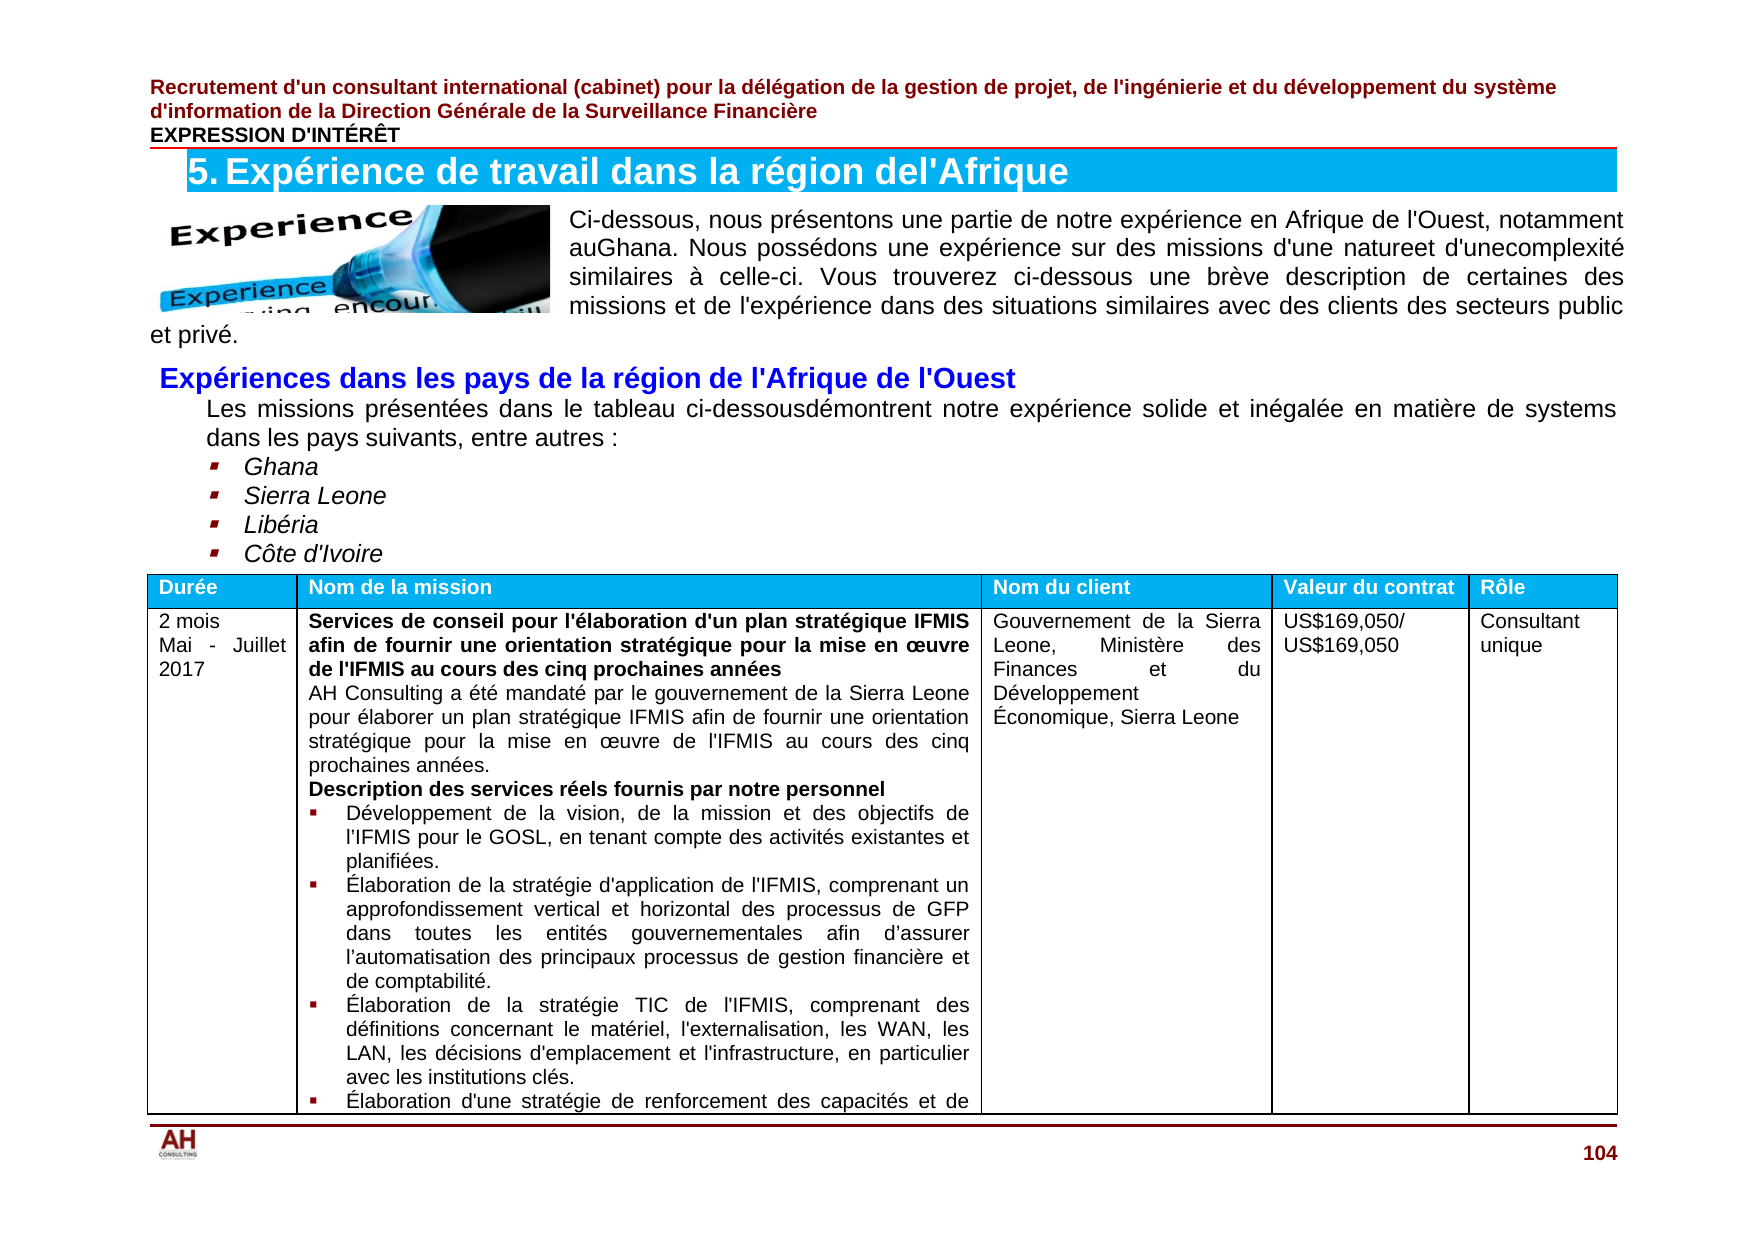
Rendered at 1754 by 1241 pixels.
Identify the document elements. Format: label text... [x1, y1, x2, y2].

list Libéria [206, 510, 1620, 538]
table_cell Consultant unique [1470, 609, 1617, 1113]
list Côte d'Ivoire [206, 538, 1620, 567]
picture [171, 297, 184, 306]
picture [150, 205, 550, 312]
table_cell US$169,050/ US$169,050 [1273, 609, 1468, 1113]
table_header Nom de la mission [298, 575, 981, 608]
text Les missions présentées dans le tableau ci-dessousdémontrent notre expérience solide et inégalée en matière de systems dans les pays suivants, entre autres : [206, 394, 1620, 452]
table_cell Gouvernement de la Sierra Leone, Ministère des Finances et du Développement Économique, Sierra Leone [982, 609, 1271, 1113]
table_header Valeur du contrat [1273, 575, 1468, 608]
text Expériences dans les pays de la région de l'Afrique de l'Ouest [159, 361, 1617, 394]
text Ci-dessous, nous présentons une partie de notre expérience en Afrique de l'Ouest, notamment auGhana. Nous possédons une expérience sur des missions d'une natureet d'unecomplexité similaires à celle-ci. Vous trouverez ci-dessous une brève description de certaines des missions et de l'expérience dans des situations similaires avec des clients des secteurs public et privé. [150, 204, 1626, 348]
list Ghana [206, 452, 1620, 481]
table_cell 2 mois Mai - Juillet 2017 [148, 609, 296, 1113]
table_header Rôle [1470, 575, 1617, 608]
picture [157, 1128, 199, 1161]
table_header Durée [148, 575, 296, 608]
table_header Nom du client [982, 575, 1271, 608]
subtitle Expérience de travail dans la région del'Afrique [187, 149, 1617, 192]
list Sierra Leone [206, 481, 1620, 510]
